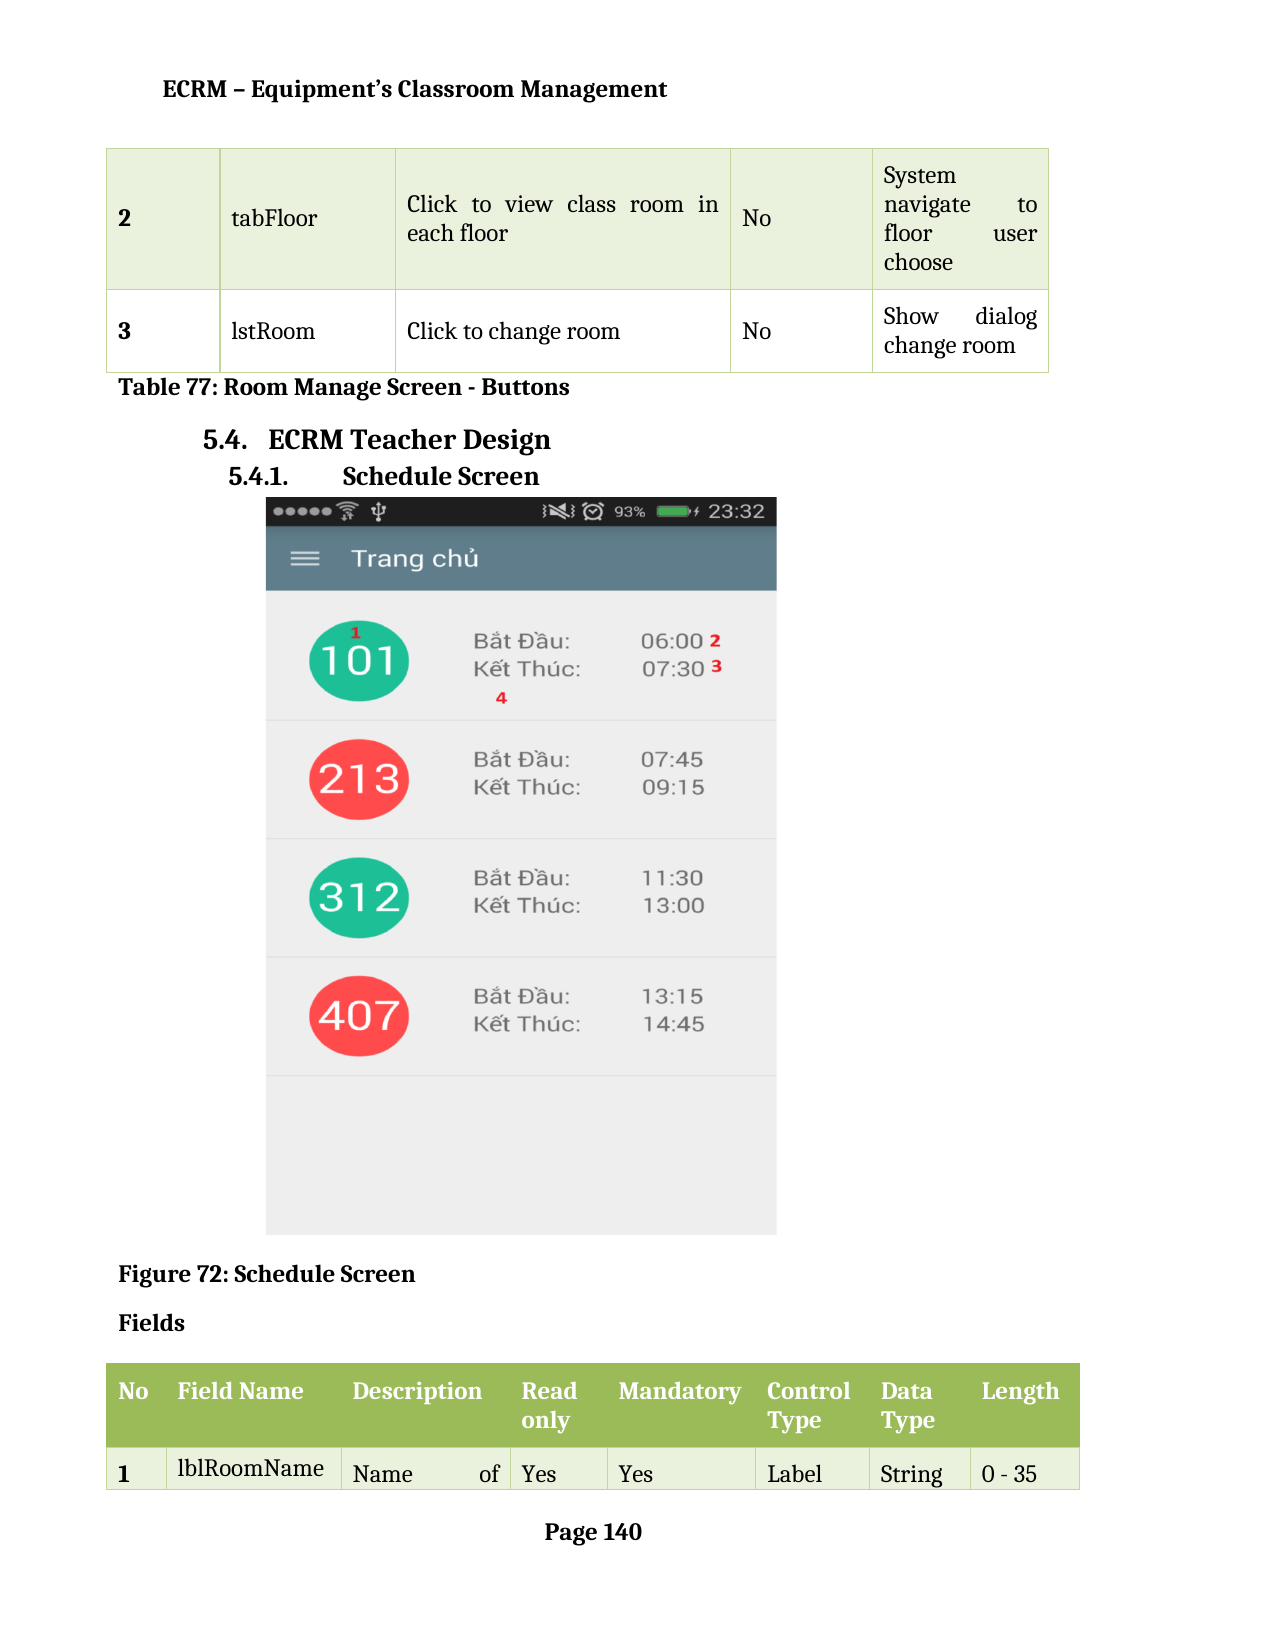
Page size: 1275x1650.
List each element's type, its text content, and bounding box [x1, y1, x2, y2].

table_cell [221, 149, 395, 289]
text Figure 72: Schedule Screen [118, 1260, 1068, 1288]
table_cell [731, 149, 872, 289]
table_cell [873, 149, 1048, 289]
text Fields [118, 1309, 1068, 1338]
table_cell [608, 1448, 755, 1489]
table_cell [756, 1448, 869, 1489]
list Schedule Screen [228, 461, 1068, 493]
list ECRM Teacher Design [203, 423, 1068, 456]
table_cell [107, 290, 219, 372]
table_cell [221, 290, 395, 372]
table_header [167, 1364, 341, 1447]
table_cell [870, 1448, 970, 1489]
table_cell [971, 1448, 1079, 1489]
text Table 77: Room Manage Screen - Buttons [118, 373, 1068, 402]
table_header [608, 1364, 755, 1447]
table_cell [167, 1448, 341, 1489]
picture [265, 497, 777, 1235]
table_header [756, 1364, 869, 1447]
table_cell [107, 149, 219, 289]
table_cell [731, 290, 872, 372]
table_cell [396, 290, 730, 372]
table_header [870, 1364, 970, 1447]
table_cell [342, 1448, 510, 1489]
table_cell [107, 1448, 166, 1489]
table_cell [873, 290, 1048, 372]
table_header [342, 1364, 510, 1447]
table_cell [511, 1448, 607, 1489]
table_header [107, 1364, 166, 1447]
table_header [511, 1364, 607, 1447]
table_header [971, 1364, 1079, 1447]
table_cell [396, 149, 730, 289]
